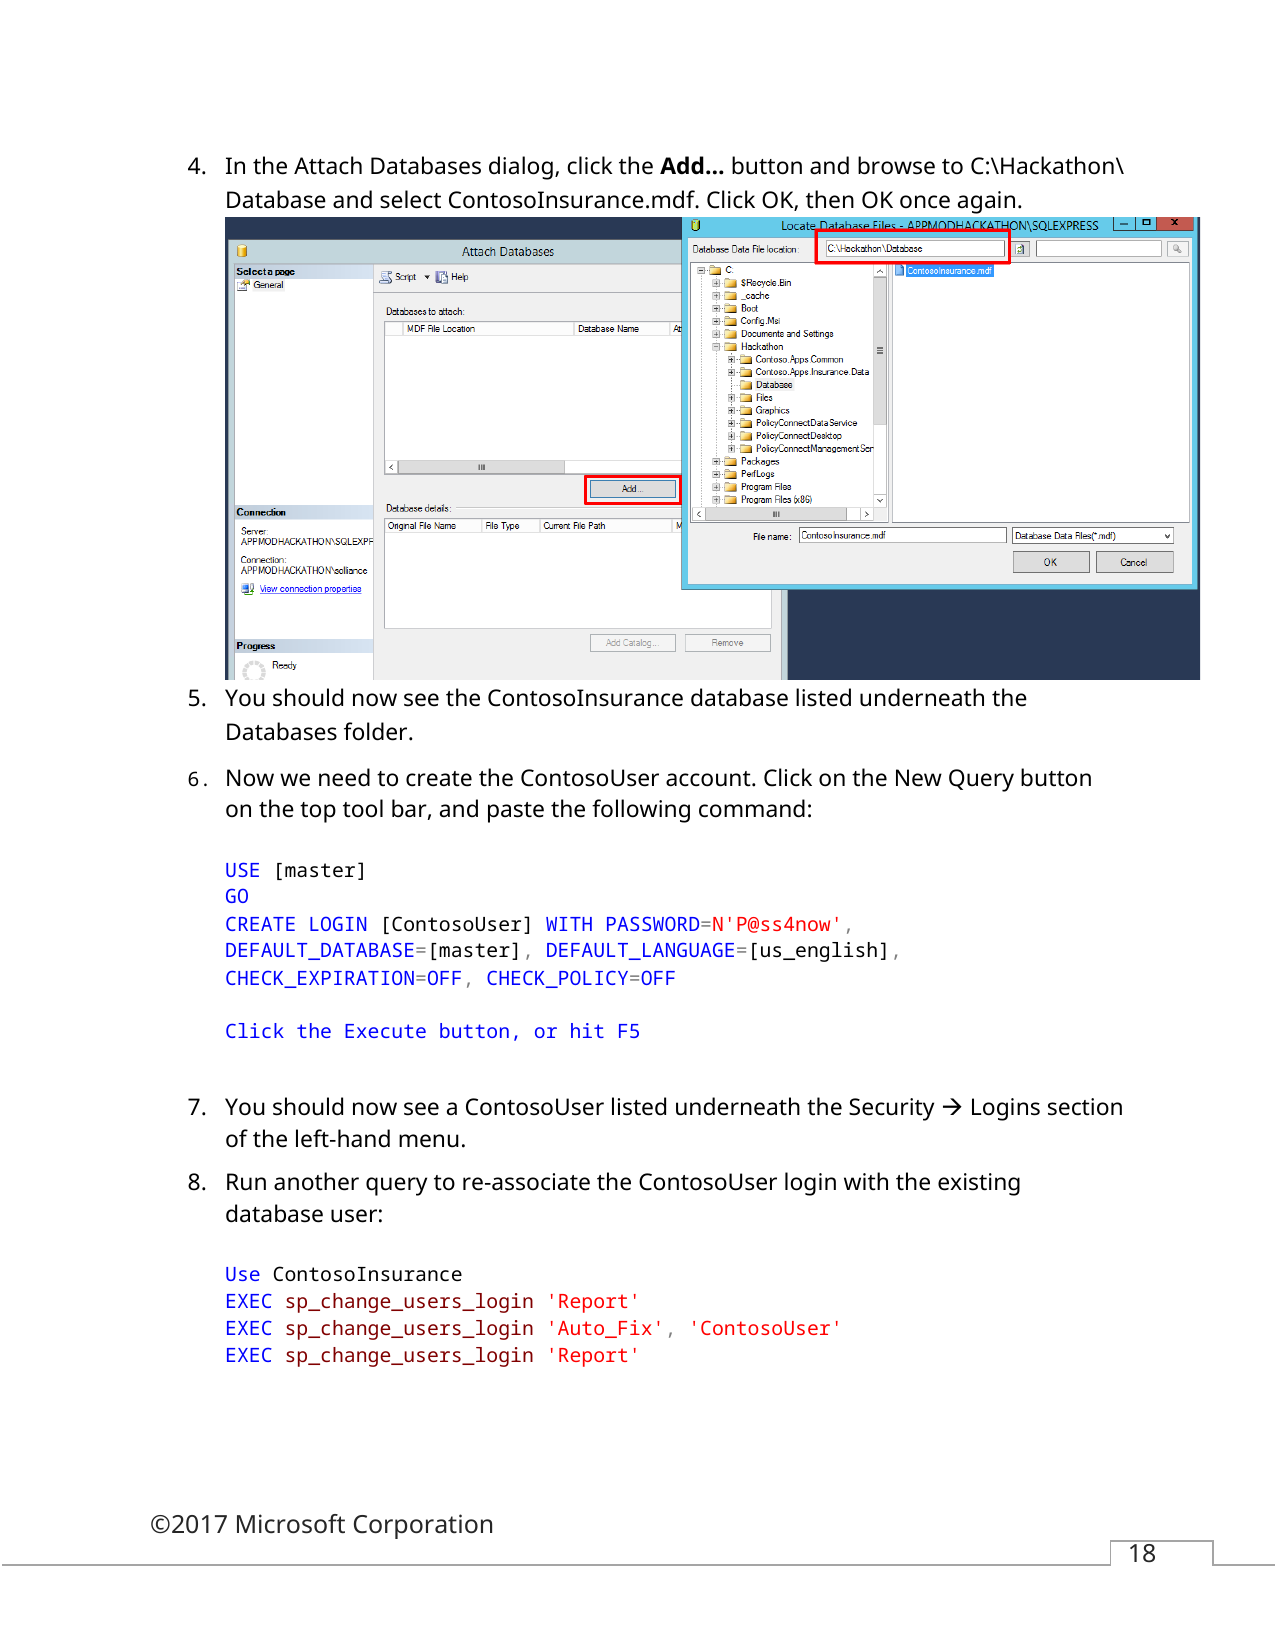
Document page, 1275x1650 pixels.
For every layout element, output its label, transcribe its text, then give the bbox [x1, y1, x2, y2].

picture [225, 217, 1200, 680]
list You should now see the ContosoInsurance database listed underneath the Databases folder. [187, 682, 1125, 747]
text EXEC sp_change_users_login 'Report' [150, 1287, 1125, 1314]
text CREATE LOGIN [ContosoUser] WITH PASSWORD=N'P@ss4now', DEFAULT_DATABASE=[master], DEFAULT_LANGUAGE=[us_english], CHECK_EXPIRATION=OFF, CHECK_POLICY=OFF Click the Execute button, or hit F5 [225, 910, 1125, 1079]
list You should now see a ContosoUser listed underneath the Security Logins section of the left-hand menu. [187, 1091, 1125, 1154]
text EXEC sp_change_users_login 'Auto_Fix', 'ContosoUser' [150, 1314, 1125, 1341]
text GO [225, 883, 1125, 910]
text EXEC sp_change_users_login 'Report' [150, 1341, 1125, 1402]
list Now we need to create the ContosoUser account. Click on the New Query button on the top tool bar, and paste the following command: USE [master] [187, 762, 1125, 883]
list Run another query to re-associate the ContosoUser login with the existing database user: Use ContosoInsurance [187, 1166, 1125, 1287]
